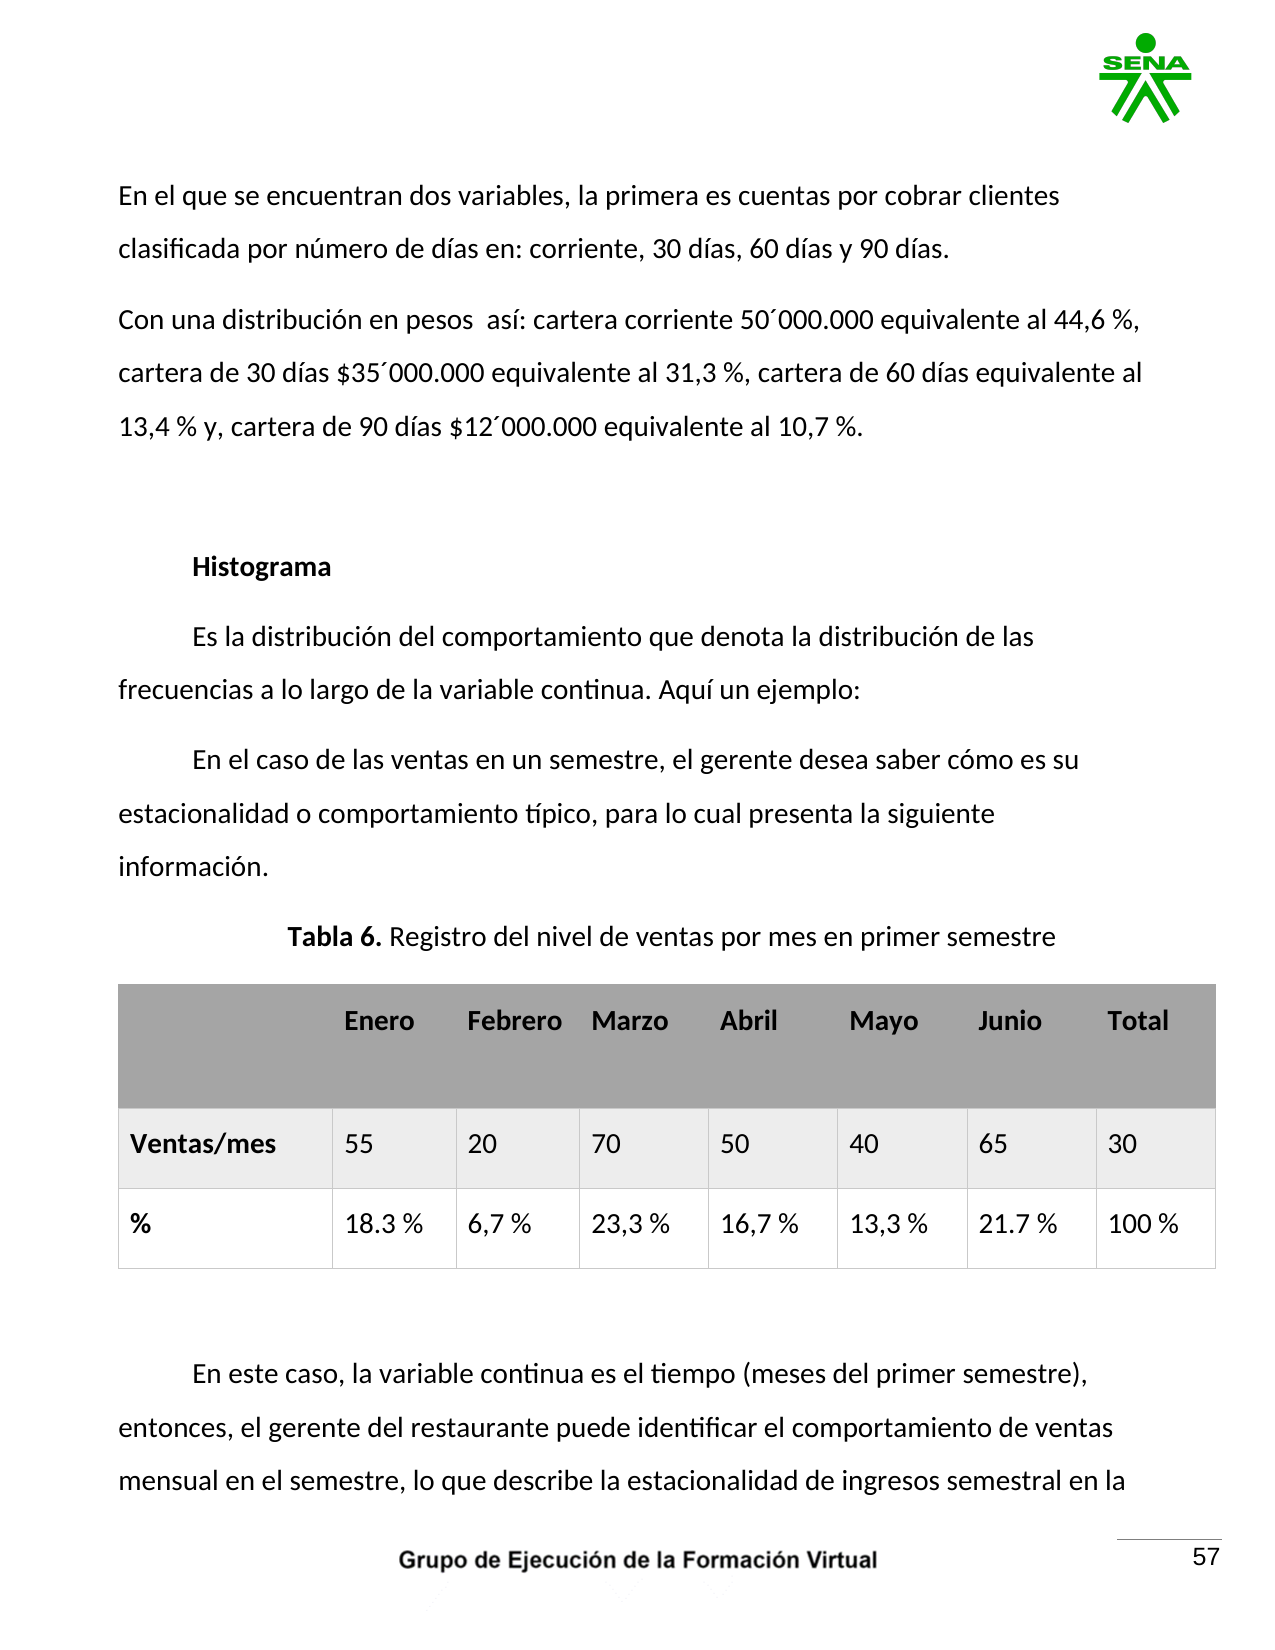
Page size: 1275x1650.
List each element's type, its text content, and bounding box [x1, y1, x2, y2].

picture [0, 1500, 1275, 1611]
text En el caso de las ventas en un semestre, el gerente desea saber cómo es su estacionalidad o comportamiento típico, para lo cual presenta la siguiente información. [118, 741, 1152, 884]
text Histograma [118, 548, 1152, 583]
text Tabla 6. Registro del nivel de ventas por mes en primer semestre [118, 918, 1152, 954]
table_header Junio [968, 985, 1096, 1108]
table_header Marzo [580, 985, 708, 1108]
table_cell 6,7 % [457, 1189, 579, 1268]
table_cell 70 [580, 1109, 708, 1188]
table_header Febrero [457, 985, 579, 1108]
table_cell 100 % [1097, 1189, 1215, 1268]
table_cell 55 [333, 1109, 456, 1188]
table_header Total [1097, 985, 1215, 1108]
picture [1099, 33, 1192, 123]
table_header Abril [709, 985, 837, 1108]
table_cell % [119, 1189, 332, 1268]
table_cell 18.3 % [333, 1189, 456, 1268]
text Es la distribución del comportamiento que denota la distribución de las frecuencias a lo largo de la variable continua. Aquí un ejemplo: [118, 618, 1152, 707]
table_cell 65 [968, 1109, 1096, 1188]
text Con una distribución en pesos así: cartera corriente 50´000.000 equivalente al 44,6 %, cartera de 30 días $35´000.000 equivalente al 31,3 %, cartera de 60 días equivalente al 13,4 % y, cartera de 90 días $12´000.000 equivalente al 10,7 %. [118, 301, 1152, 443]
table_header Enero [333, 985, 456, 1108]
table_header Mayo [838, 985, 967, 1108]
table_cell 20 [457, 1109, 579, 1188]
text En el que se encuentran dos variables, la primera es cuentas por cobrar clientes clasificada por número de días en: corriente, 30 días, 60 días y 90 días. [118, 177, 1152, 266]
table_cell 50 [709, 1109, 837, 1188]
table_cell 40 [838, 1109, 967, 1188]
table_cell 23,3 % [580, 1189, 708, 1268]
table_cell 16,7 % [709, 1189, 837, 1268]
table_cell 21.7 % [968, 1189, 1096, 1268]
table_cell Ventas/mes [119, 1109, 332, 1188]
table_cell 30 [1097, 1109, 1215, 1188]
table_cell 13,3 % [838, 1189, 967, 1268]
table_header [119, 985, 332, 1108]
